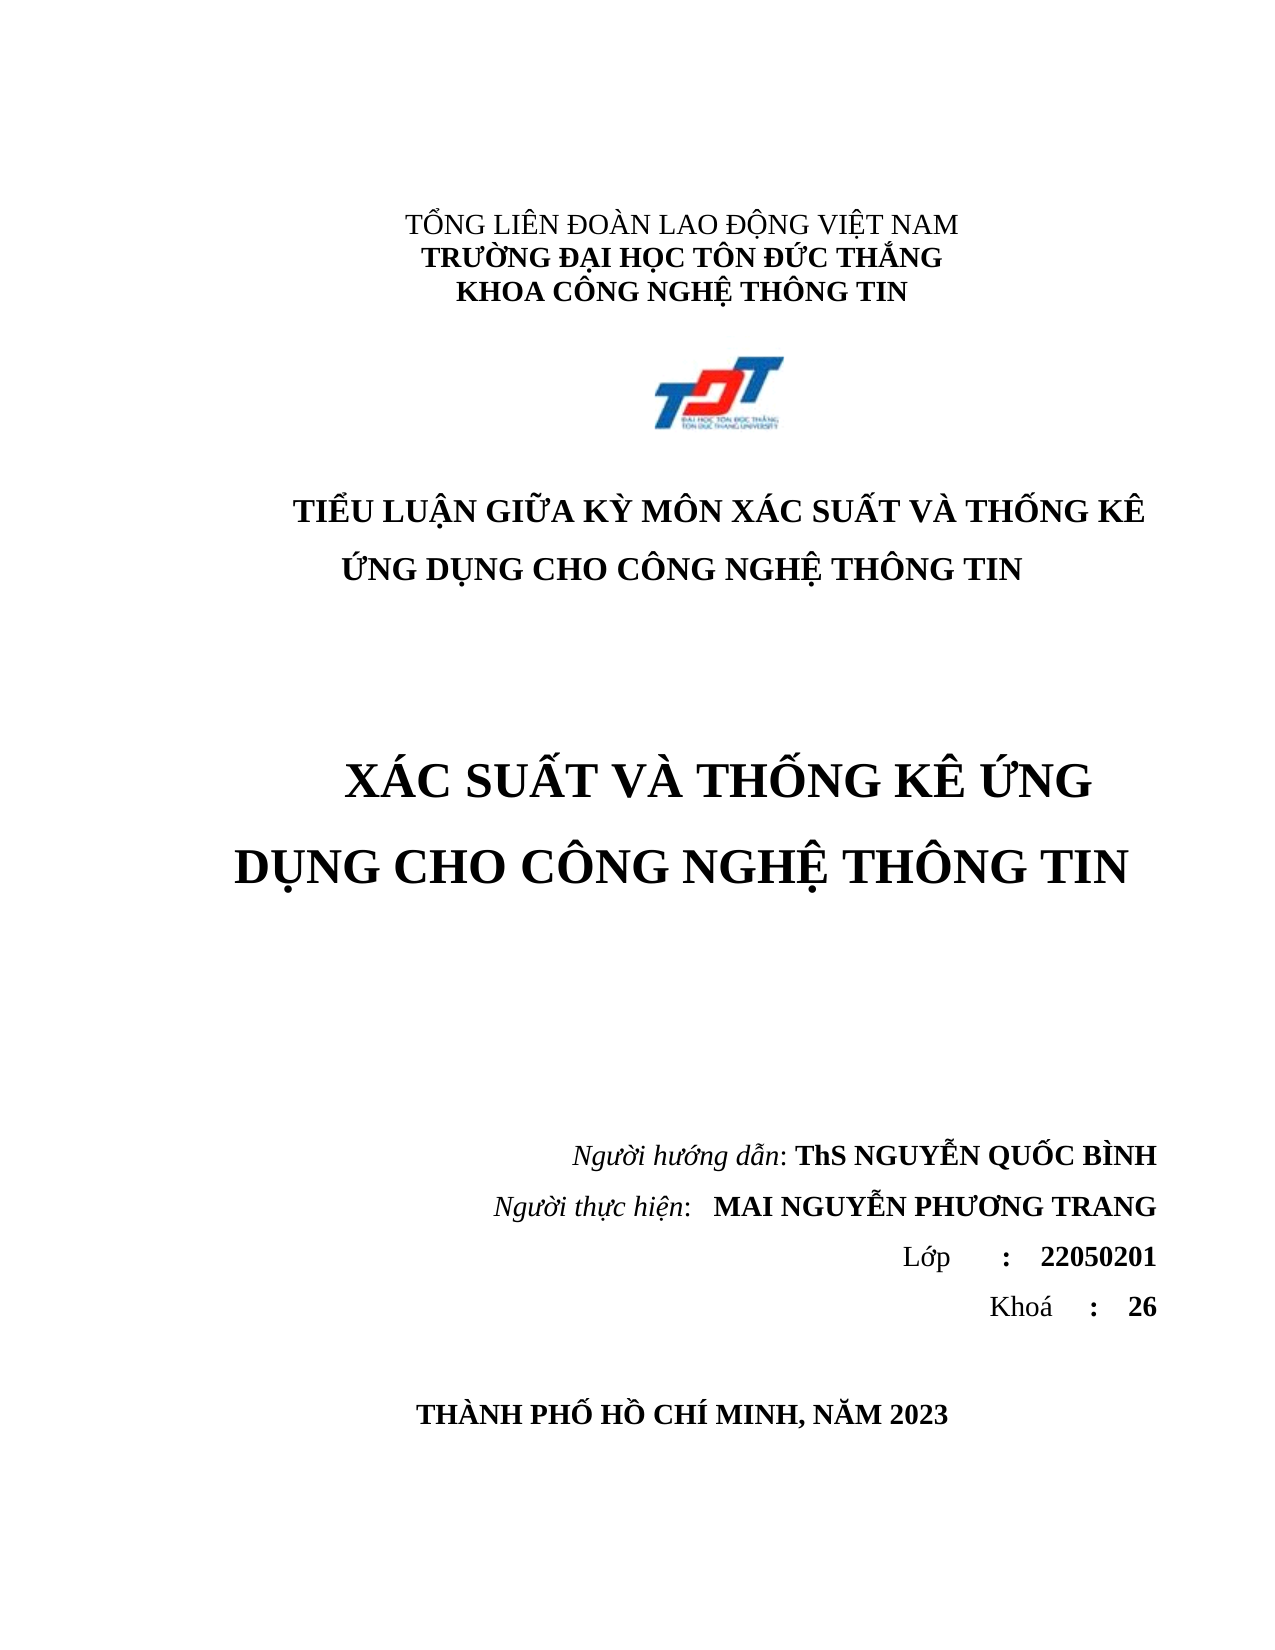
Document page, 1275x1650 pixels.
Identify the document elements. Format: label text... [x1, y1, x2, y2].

text Khoá : 26 [207, 1289, 1157, 1323]
picture [654, 336, 785, 458]
text TRƯỜNG ĐẠI HỌC TÔN ĐỨC THẮNG [207, 240, 1157, 274]
text TỔNG LIÊN ĐOÀN LAO ĐỘNG VIỆT NAM [207, 207, 1157, 240]
text KHOA CÔNG NGHỆ THÔNG TIN [207, 274, 1157, 307]
text Người hướng dẫn: ThS NGUYỄN QUỐC BÌNH [207, 1138, 1157, 1172]
text TIỂU LUẬN GIỮA KỲ MÔN XÁC SUẤT VÀ THỐNG KÊ ỨNG DỤNG CHO CÔNG NGHỆ THÔNG TIN [207, 492, 1157, 587]
text XÁC SUẤT VÀ THỐNG KÊ ỨNG DỤNG CHO CÔNG NGHỆ THÔNG TIN [207, 750, 1157, 894]
text Lớp : 22050201 [207, 1239, 1157, 1273]
text Người thực hiện: MAI NGUYỄN PHƯƠNG TRANG [207, 1189, 1157, 1222]
text THÀNH PHỐ HỒ CHÍ MINH, NĂM 2023 [207, 1397, 1157, 1431]
